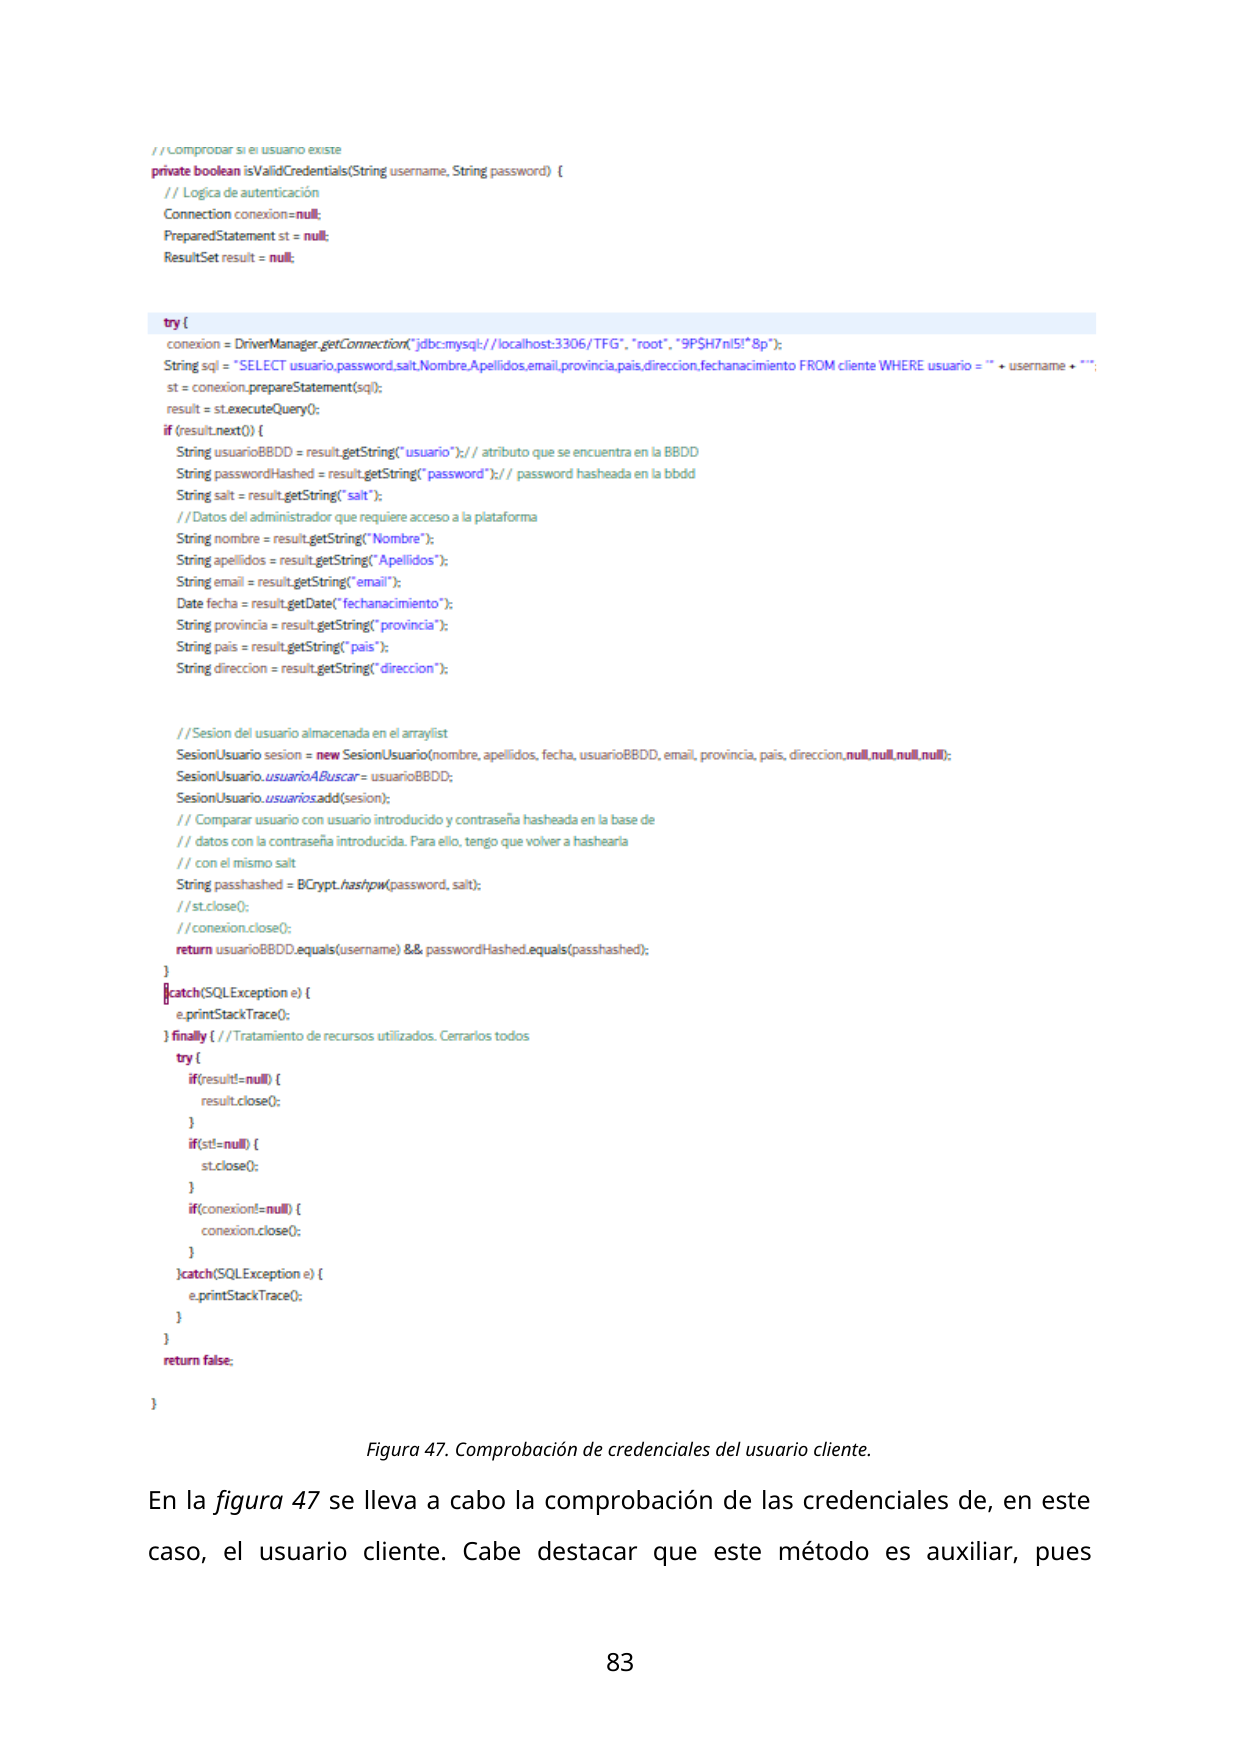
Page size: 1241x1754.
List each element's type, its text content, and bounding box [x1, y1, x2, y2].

picture [147, 147, 1097, 1420]
text Figura 47. Comprobación de credenciales del usuario cliente. [148, 1436, 1092, 1462]
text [148, 1483, 1092, 1568]
